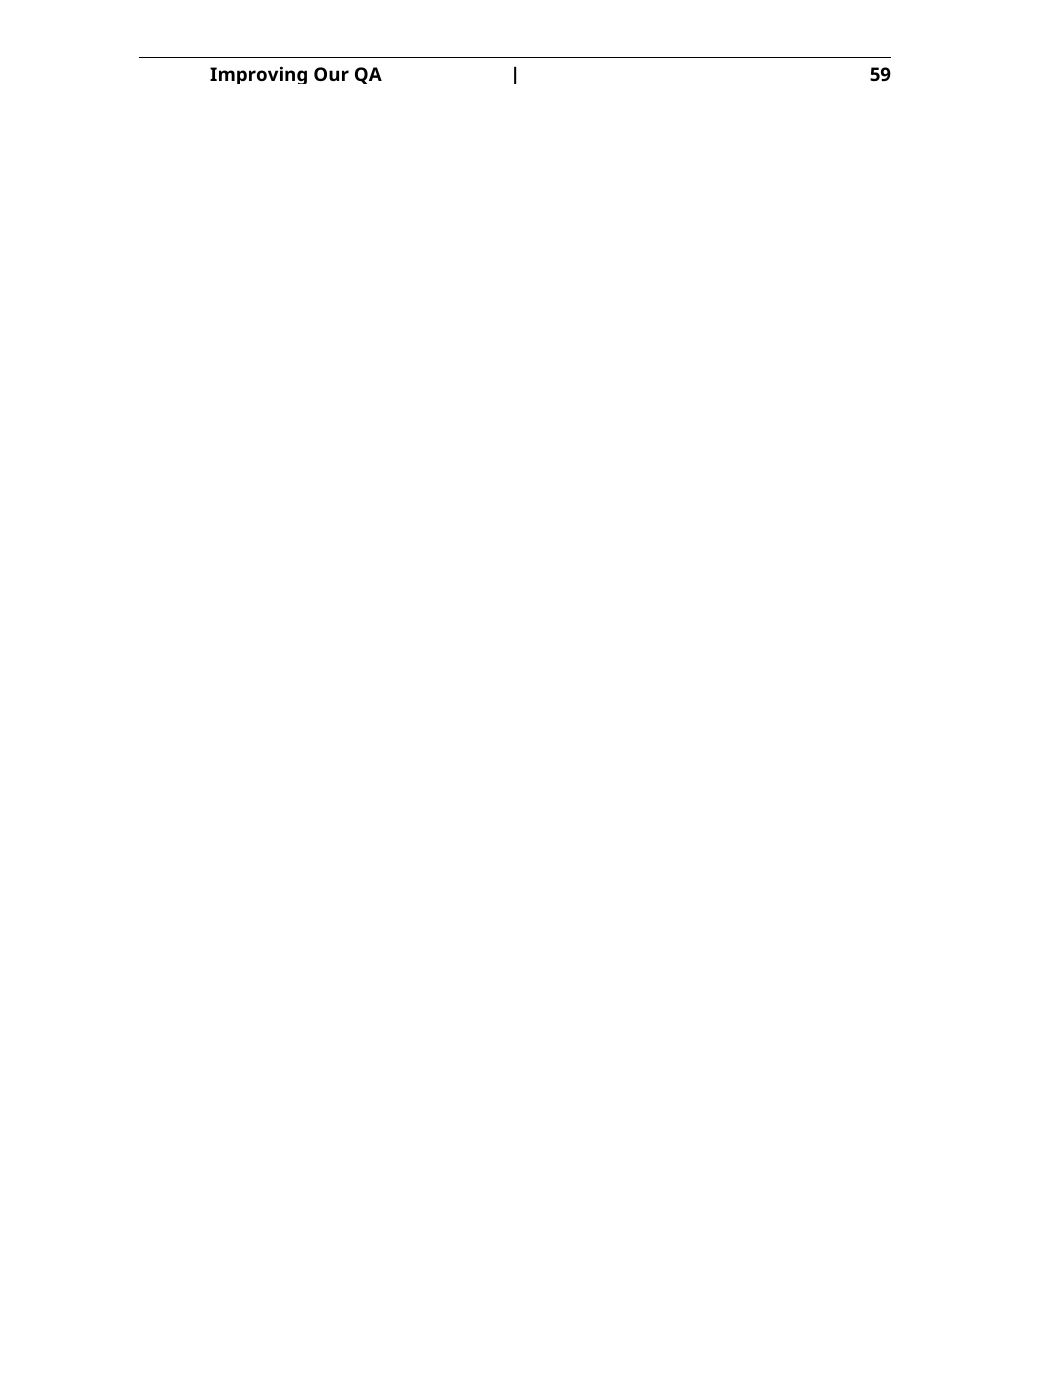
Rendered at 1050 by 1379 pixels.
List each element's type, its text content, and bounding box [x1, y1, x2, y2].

table_header Improving Our QA Pipeline [139, 58, 389, 83]
table_header | [389, 58, 640, 83]
table_header 59 [640, 58, 891, 83]
